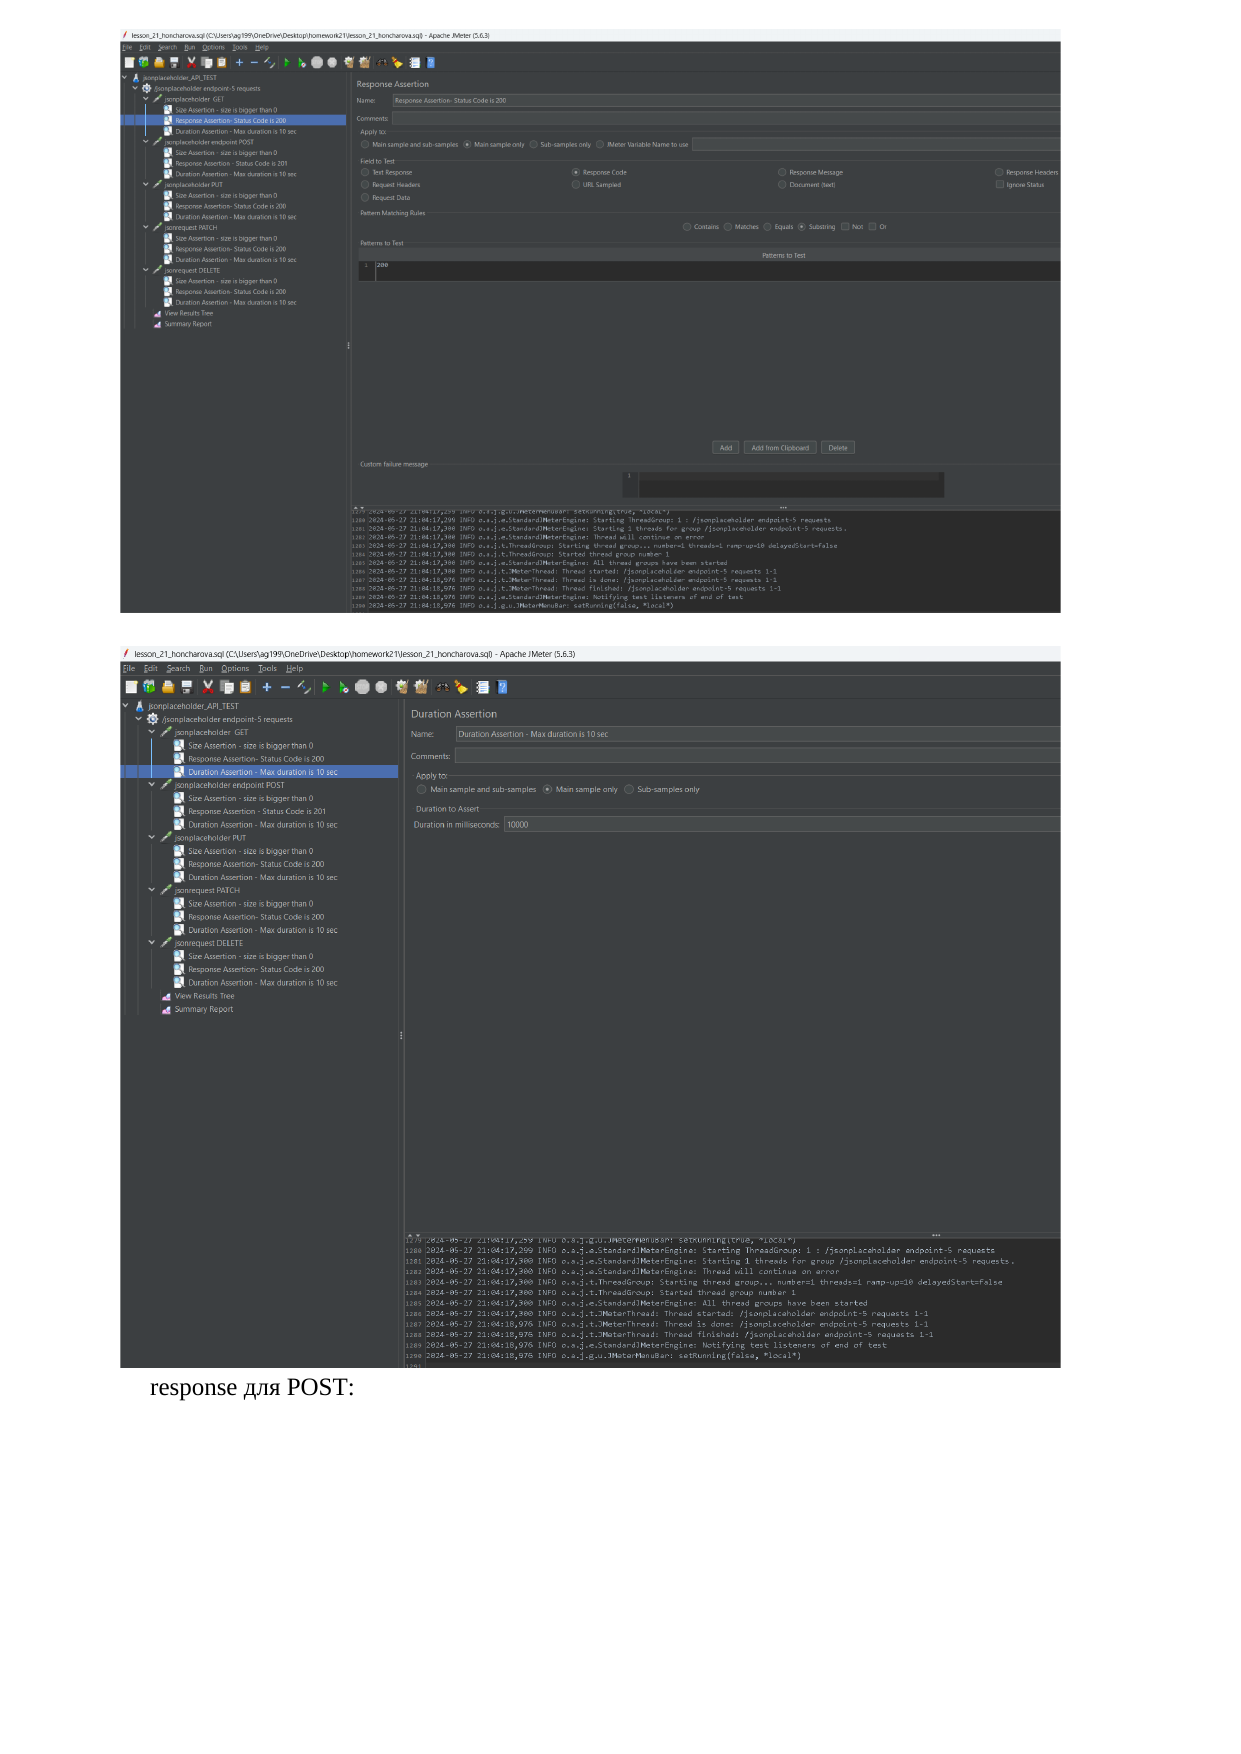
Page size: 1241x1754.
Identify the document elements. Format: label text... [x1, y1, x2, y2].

picture [120, 646, 1061, 1368]
picture [120, 29, 1061, 613]
text response для POST: [150, 1372, 1090, 1400]
